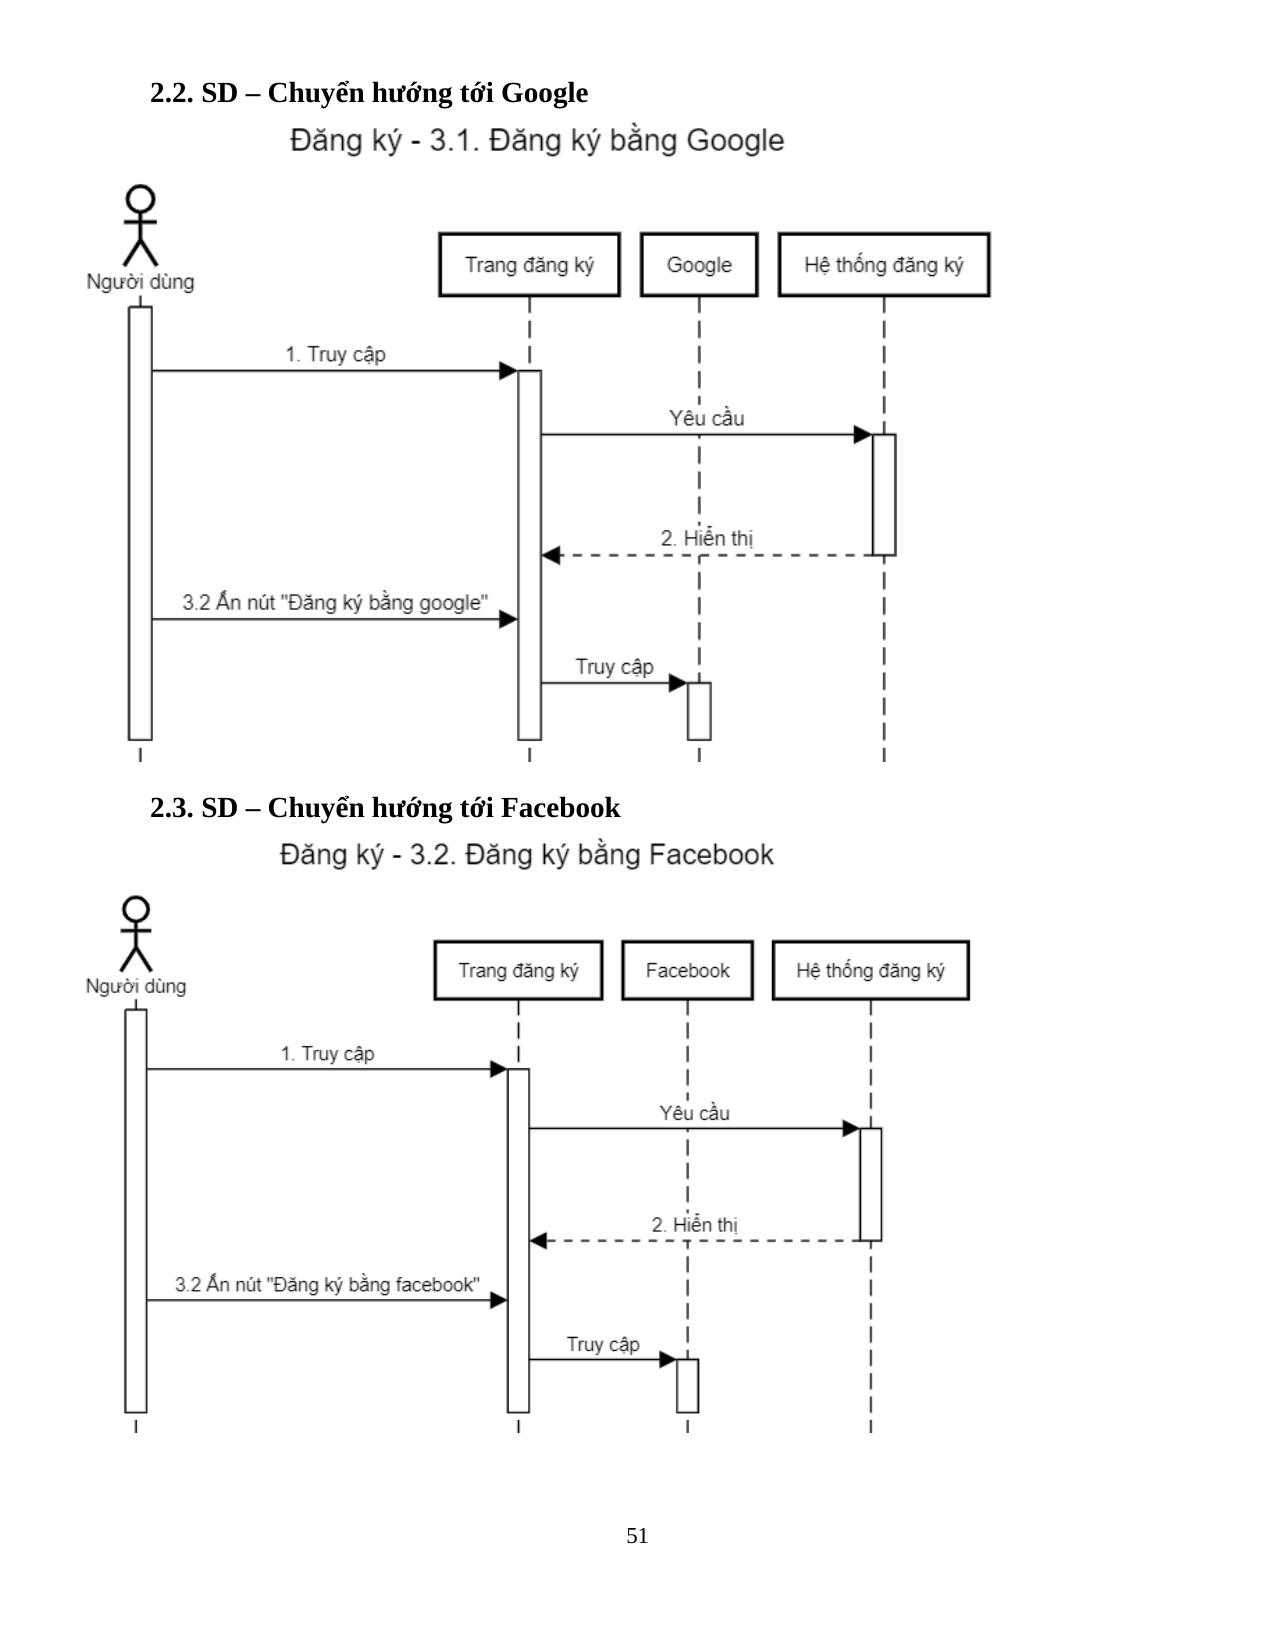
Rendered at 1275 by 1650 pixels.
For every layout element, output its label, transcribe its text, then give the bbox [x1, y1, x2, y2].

picture [75, 832, 978, 1433]
subtitle 2.3. SD – Chuyển hướng tới Facebook [75, 790, 1200, 824]
subtitle 2.2. SD – Chuyển hướng tới Google [75, 75, 1200, 108]
picture [75, 116, 1000, 762]
